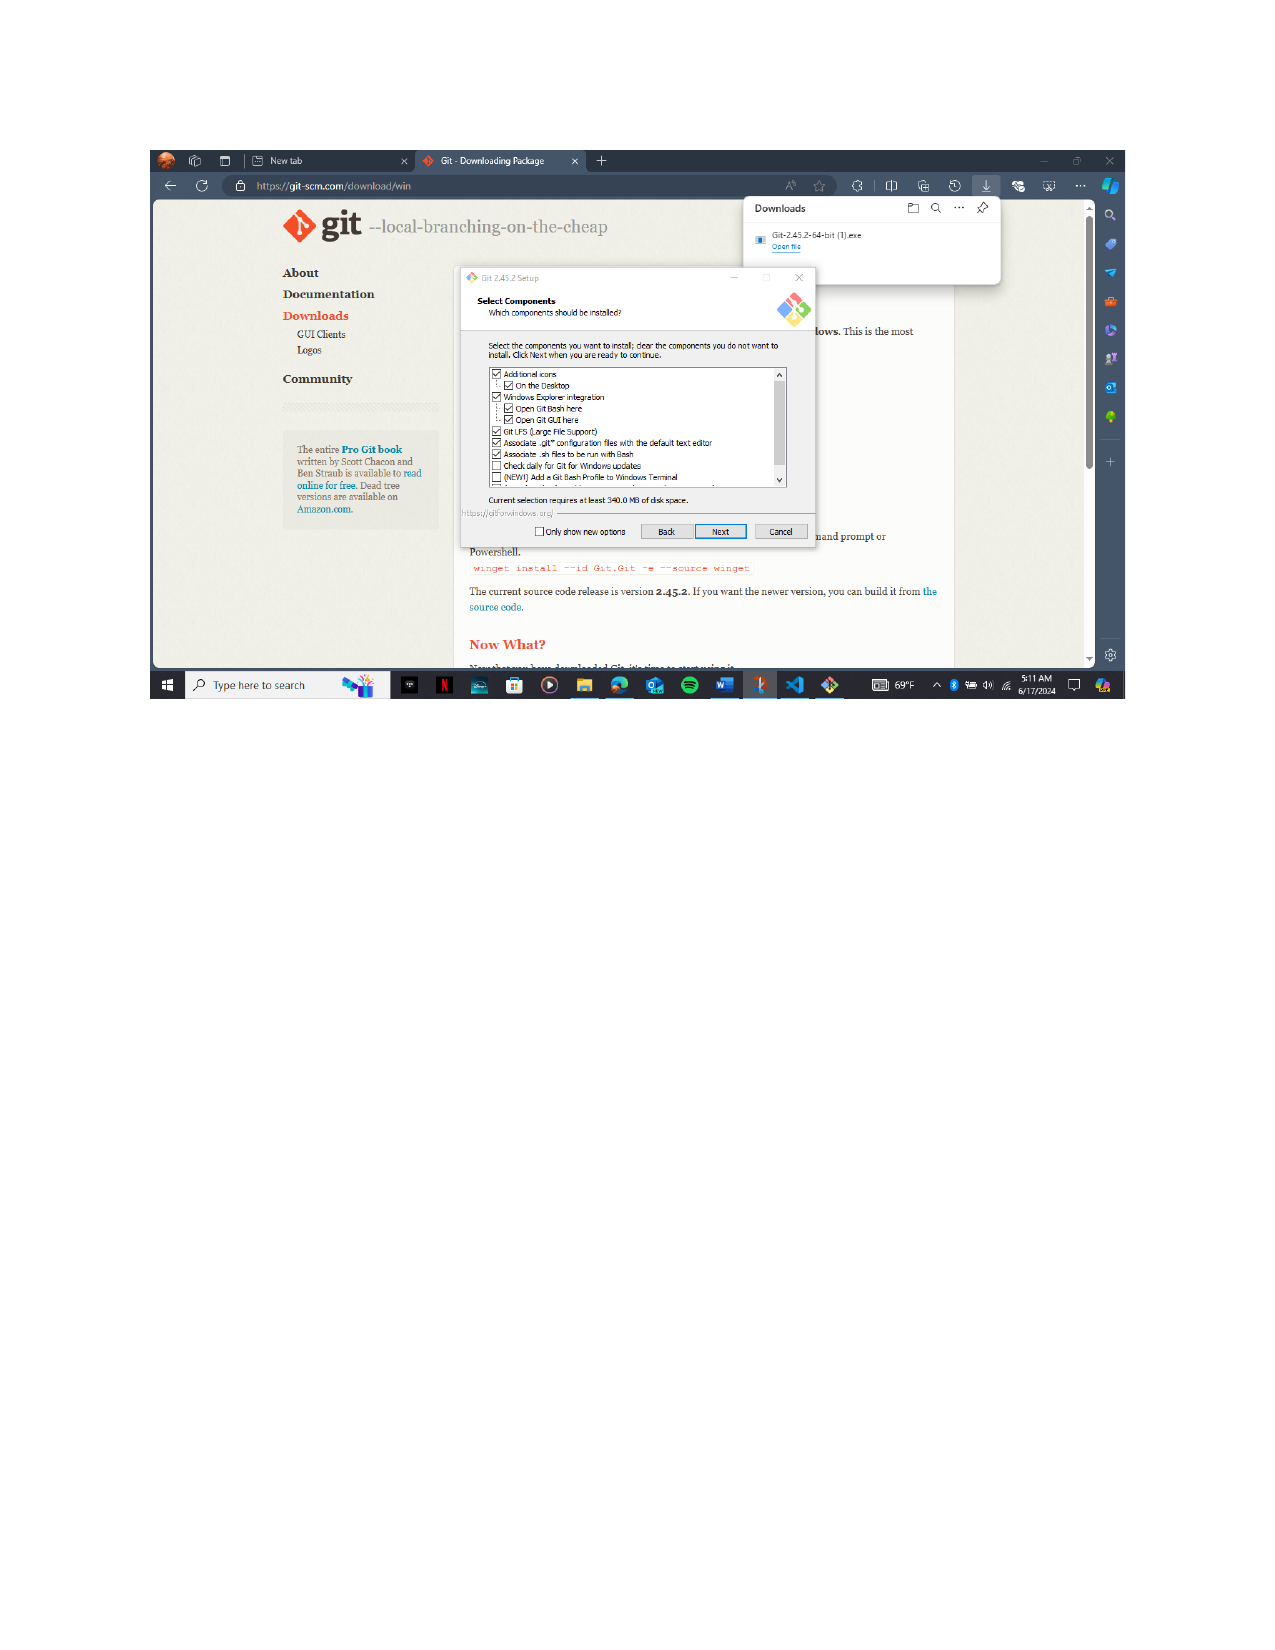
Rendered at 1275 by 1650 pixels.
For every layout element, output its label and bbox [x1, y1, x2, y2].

picture [150, 150, 1125, 699]
